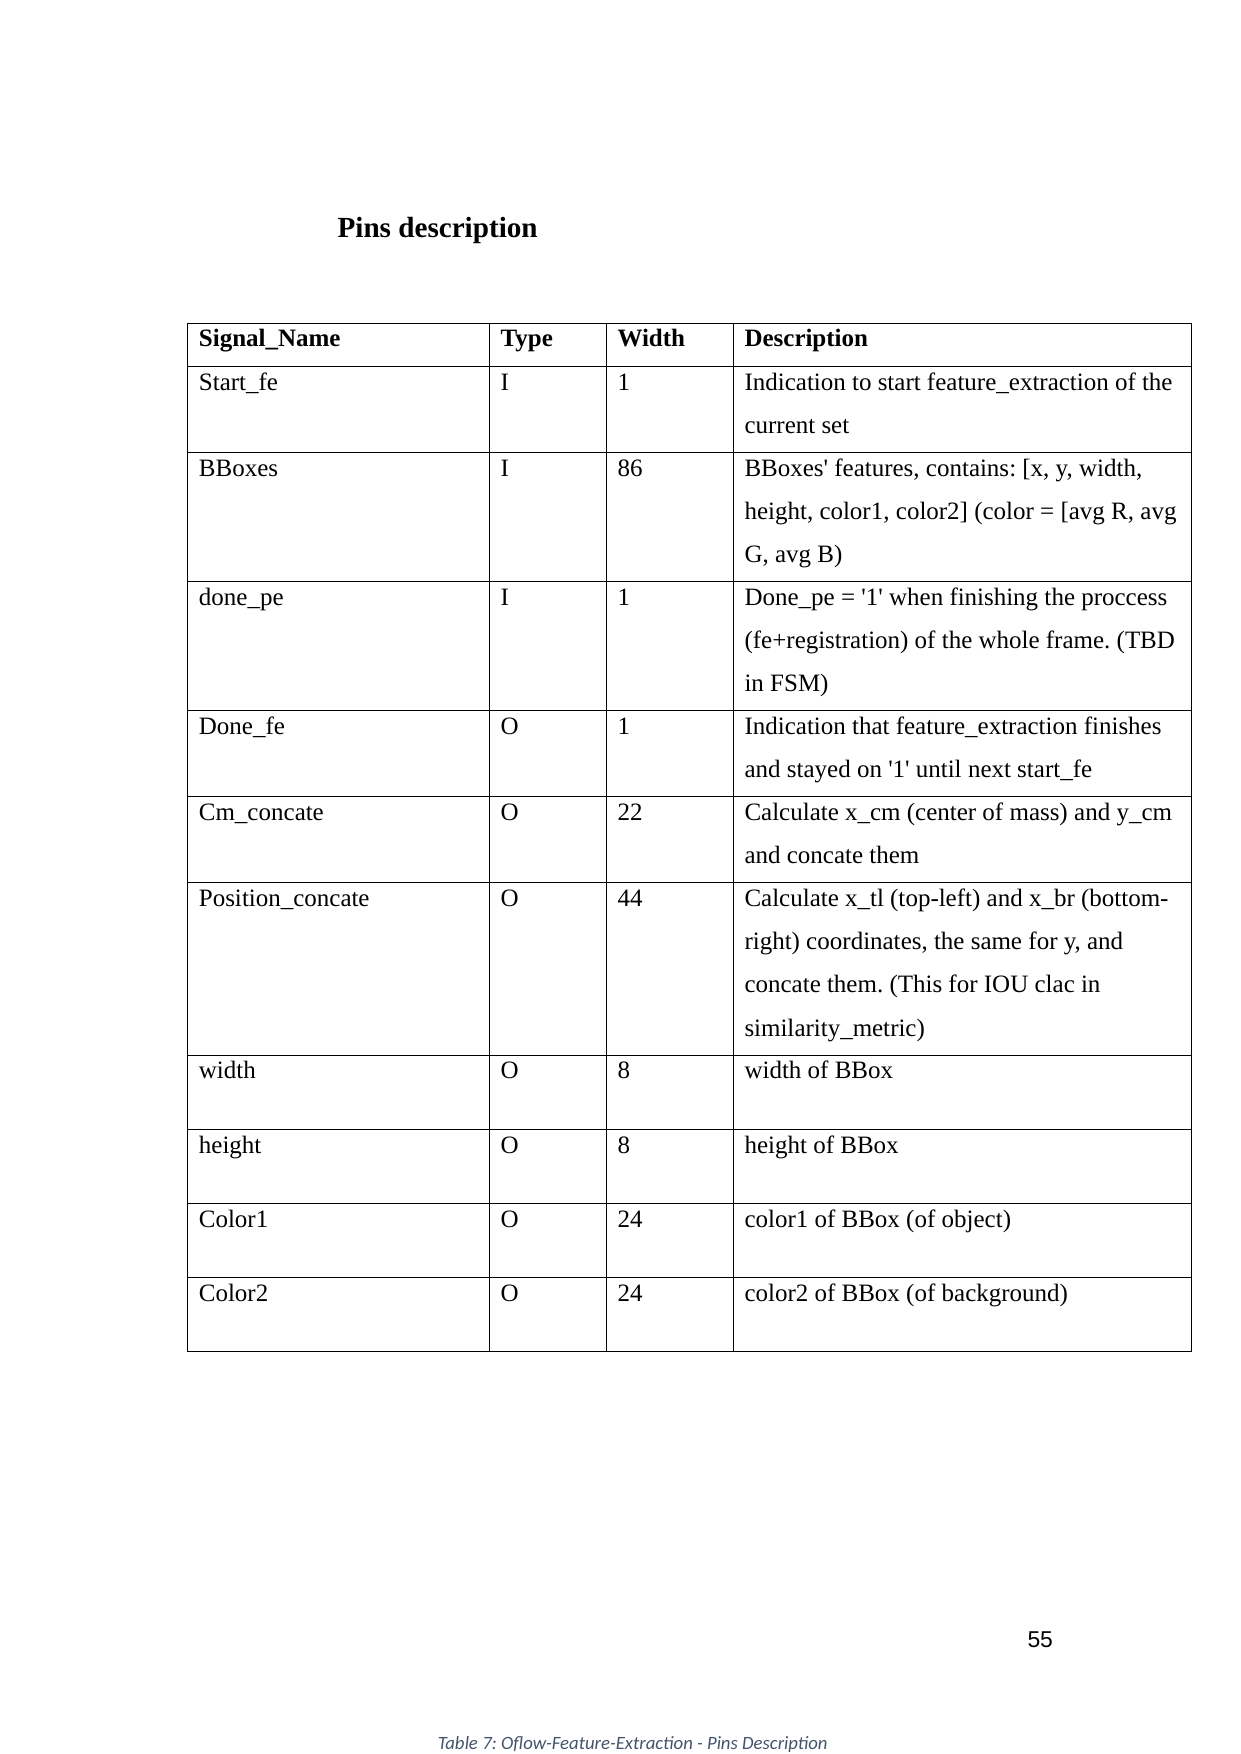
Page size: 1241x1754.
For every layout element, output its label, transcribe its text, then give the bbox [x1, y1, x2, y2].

table_cell Calculate x_tl (top-left) and x_br (bottom-right) coordinates, the same for y, and concate them. (This for IOU clac in similarity_metric) [734, 883, 1191, 1054]
table_cell BBoxes' features, contains: [x, y, width, height, color1, color2] (color = [avg R, avg G, avg B) [734, 453, 1191, 581]
table_cell 1 [607, 582, 733, 710]
table_header Signal_Name [188, 324, 489, 366]
table_cell O [490, 1278, 606, 1351]
table_cell Color2 [188, 1278, 489, 1351]
table_cell O [490, 1204, 606, 1277]
table_cell Start_fe [188, 367, 489, 452]
table_cell O [490, 1056, 606, 1129]
table_cell Cm_concate [188, 797, 489, 882]
table_cell Position_concate [188, 883, 489, 1054]
table_cell color2 of BBox (of background) [734, 1278, 1191, 1351]
table_cell Indication that feature_extraction finishes and stayed on '1' until next start_fe [734, 711, 1191, 796]
table_cell I [490, 453, 606, 581]
table_cell 1 [607, 367, 733, 452]
table_cell color1 of BBox (of object) [734, 1204, 1191, 1277]
table_cell Calculate x_cm (center of mass) and y_cm and concate them [734, 797, 1191, 882]
table_cell height [188, 1130, 489, 1203]
table_cell Color1 [188, 1204, 489, 1277]
table_cell O [490, 883, 606, 1054]
table_cell I [490, 582, 606, 710]
text Table 7: Oflow-Feature-Extraction - Pins Description [438, 1731, 830, 1754]
table_cell O [490, 1130, 606, 1203]
table_cell width [188, 1056, 489, 1129]
table_cell BBoxes [188, 453, 489, 581]
table_header Type [490, 324, 606, 366]
table_cell I [490, 367, 606, 452]
table_cell 8 [607, 1056, 733, 1129]
table_cell width of BBox [734, 1056, 1191, 1129]
table_cell 24 [607, 1204, 733, 1277]
table_cell 24 [607, 1278, 733, 1351]
table_cell 8 [607, 1130, 733, 1203]
table_cell O [490, 797, 606, 882]
text Pins description [337, 210, 1053, 243]
table_header Description [734, 324, 1191, 366]
table_cell 22 [607, 797, 733, 882]
table_cell done_pe [188, 582, 489, 710]
table_header Width [607, 324, 733, 366]
table_cell height of BBox [734, 1130, 1191, 1203]
table_cell 86 [607, 453, 733, 581]
table_cell 44 [607, 883, 733, 1054]
table_cell O [490, 711, 606, 796]
table_cell 1 [607, 711, 733, 796]
table_cell Indication to start feature_extraction of the current set [734, 367, 1191, 452]
table_cell Done_fe [188, 711, 489, 796]
table_cell Done_pe = '1' when finishing the proccess (fe+registration) of the whole frame. (TBD in FSM) [734, 582, 1191, 710]
